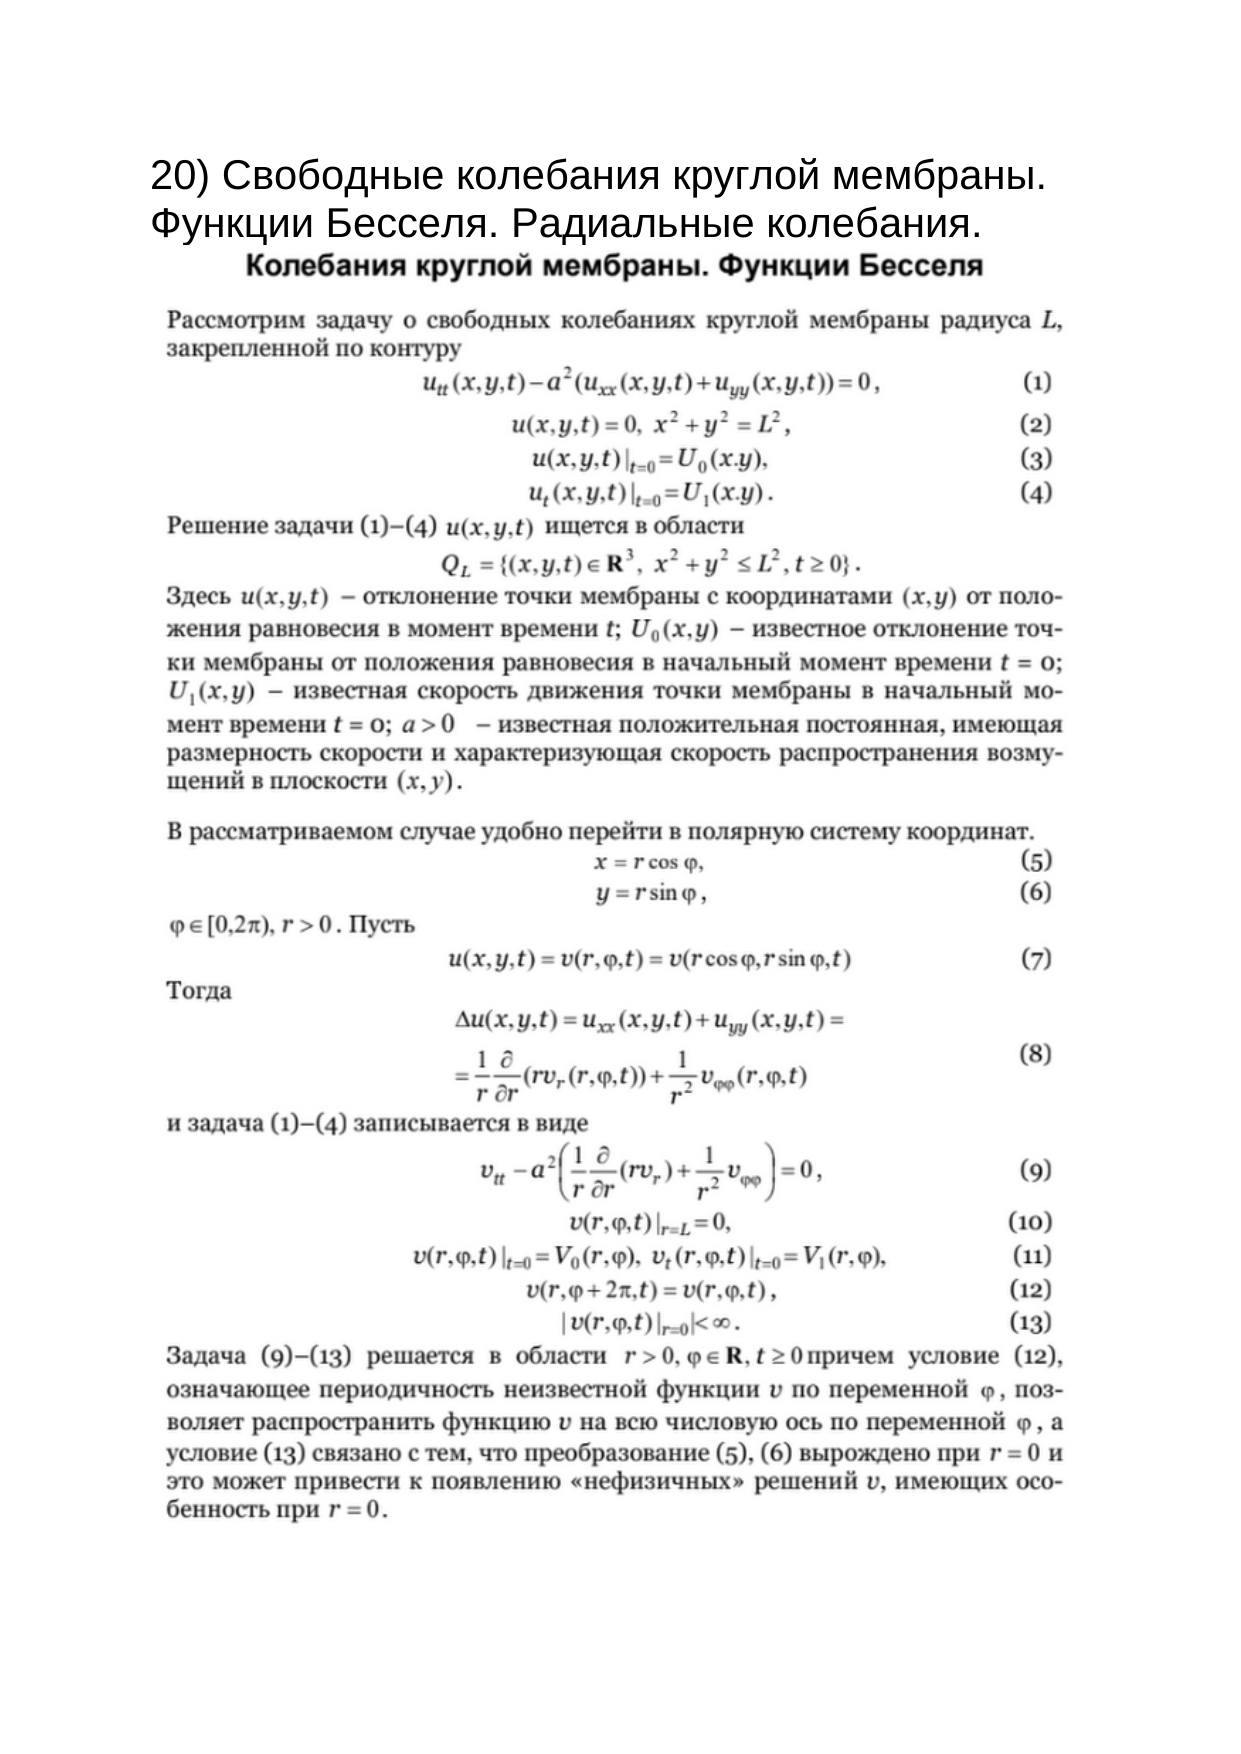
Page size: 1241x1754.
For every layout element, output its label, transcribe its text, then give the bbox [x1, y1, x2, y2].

subtitle 20) Свободные колебания круглой мембраны. Функции Бесселя. Радиальные колебания. [150, 150, 1090, 245]
picture [150, 245, 1091, 1530]
